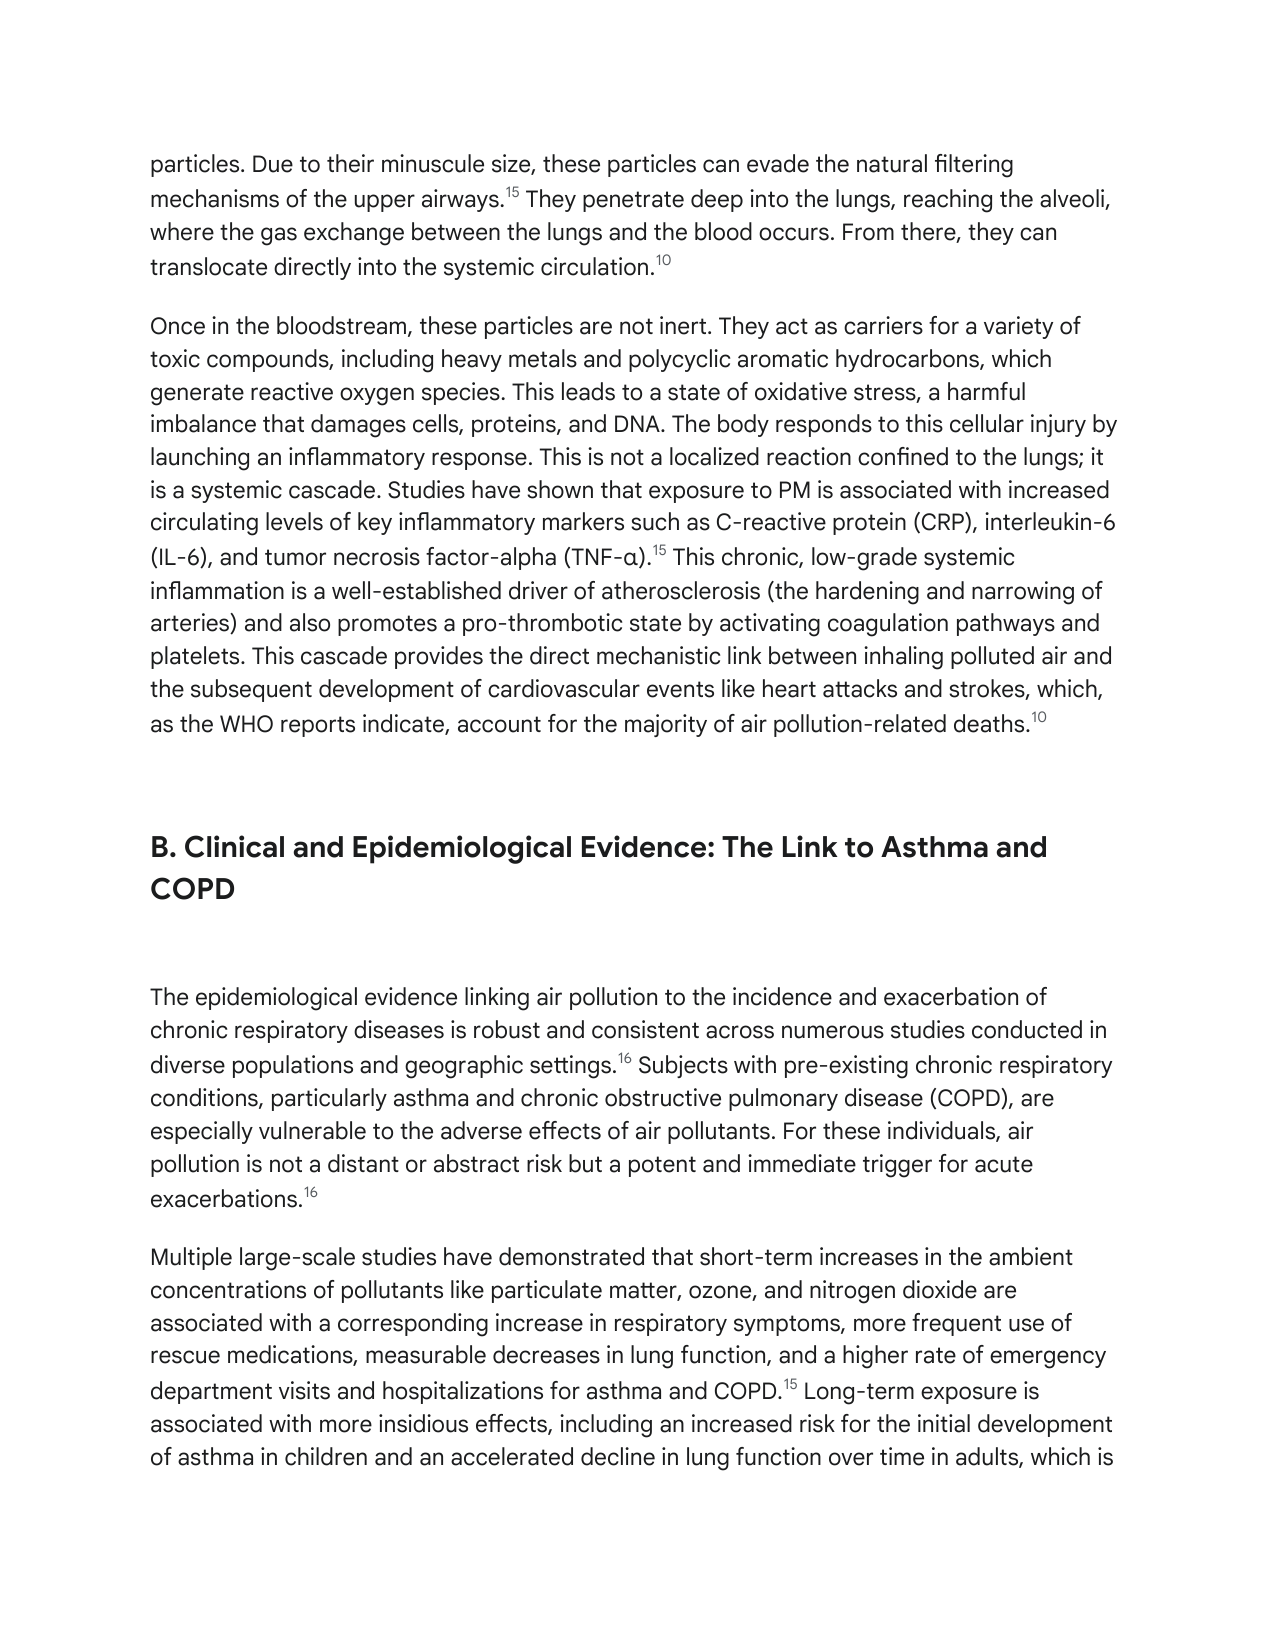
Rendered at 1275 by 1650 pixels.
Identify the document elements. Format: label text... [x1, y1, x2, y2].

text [150, 150, 1125, 283]
text Once in the bloodstream, these particles are not inert. They act as carriers for a variety of toxic compounds, including heavy metals and polycyclic aromatic hydrocarbons, which generate reactive oxygen species. This leads to a state of oxidative stress, a harmful imbalance that damages cells, proteins, and DNA. The body responds to this cellular injury by launching an inflammatory response. This is not a localized reaction confined to the lungs; it is a systemic cascade. Studies have shown that exposure to PM is associated with increased circulating levels of key inflammatory markers such as C-reactive protein (CRP), interleukin-6 (IL-6), and tumor necrosis factor-alpha (TNF-α).15 This chronic, low-grade systemic inflammation is a well-established driver of atherosclerosis (the hardening and narrowing of arteries) and also promotes a pro-thrombotic state by activating coagulation pathways and platelets. This cascade provides the direct mechanistic link between inhaling polluted air and the subsequent development of cardiovascular events like heart attacks and strokes, which, as the WHO reports indicate, account for the majority of air pollution-related deaths.10 [150, 312, 1125, 739]
subtitle B. Clinical and Epidemiological Evidence: The Link to Asthma and COPD [150, 830, 1125, 908]
text The epidemiological evidence linking air pollution to the incidence and exacerbation of chronic respiratory diseases is robust and consistent across numerous studies conducted in diverse populations and geographic settings.16 Subjects with pre-existing chronic respiratory conditions, particularly asthma and chronic obstructive pulmonary disease (COPD), are especially vulnerable to the adverse effects of air pollutants. For these individuals, air pollution is not a distant or abstract risk but a potent and immediate trigger for acute exacerbations.16 [150, 983, 1125, 1214]
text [150, 1244, 1125, 1472]
